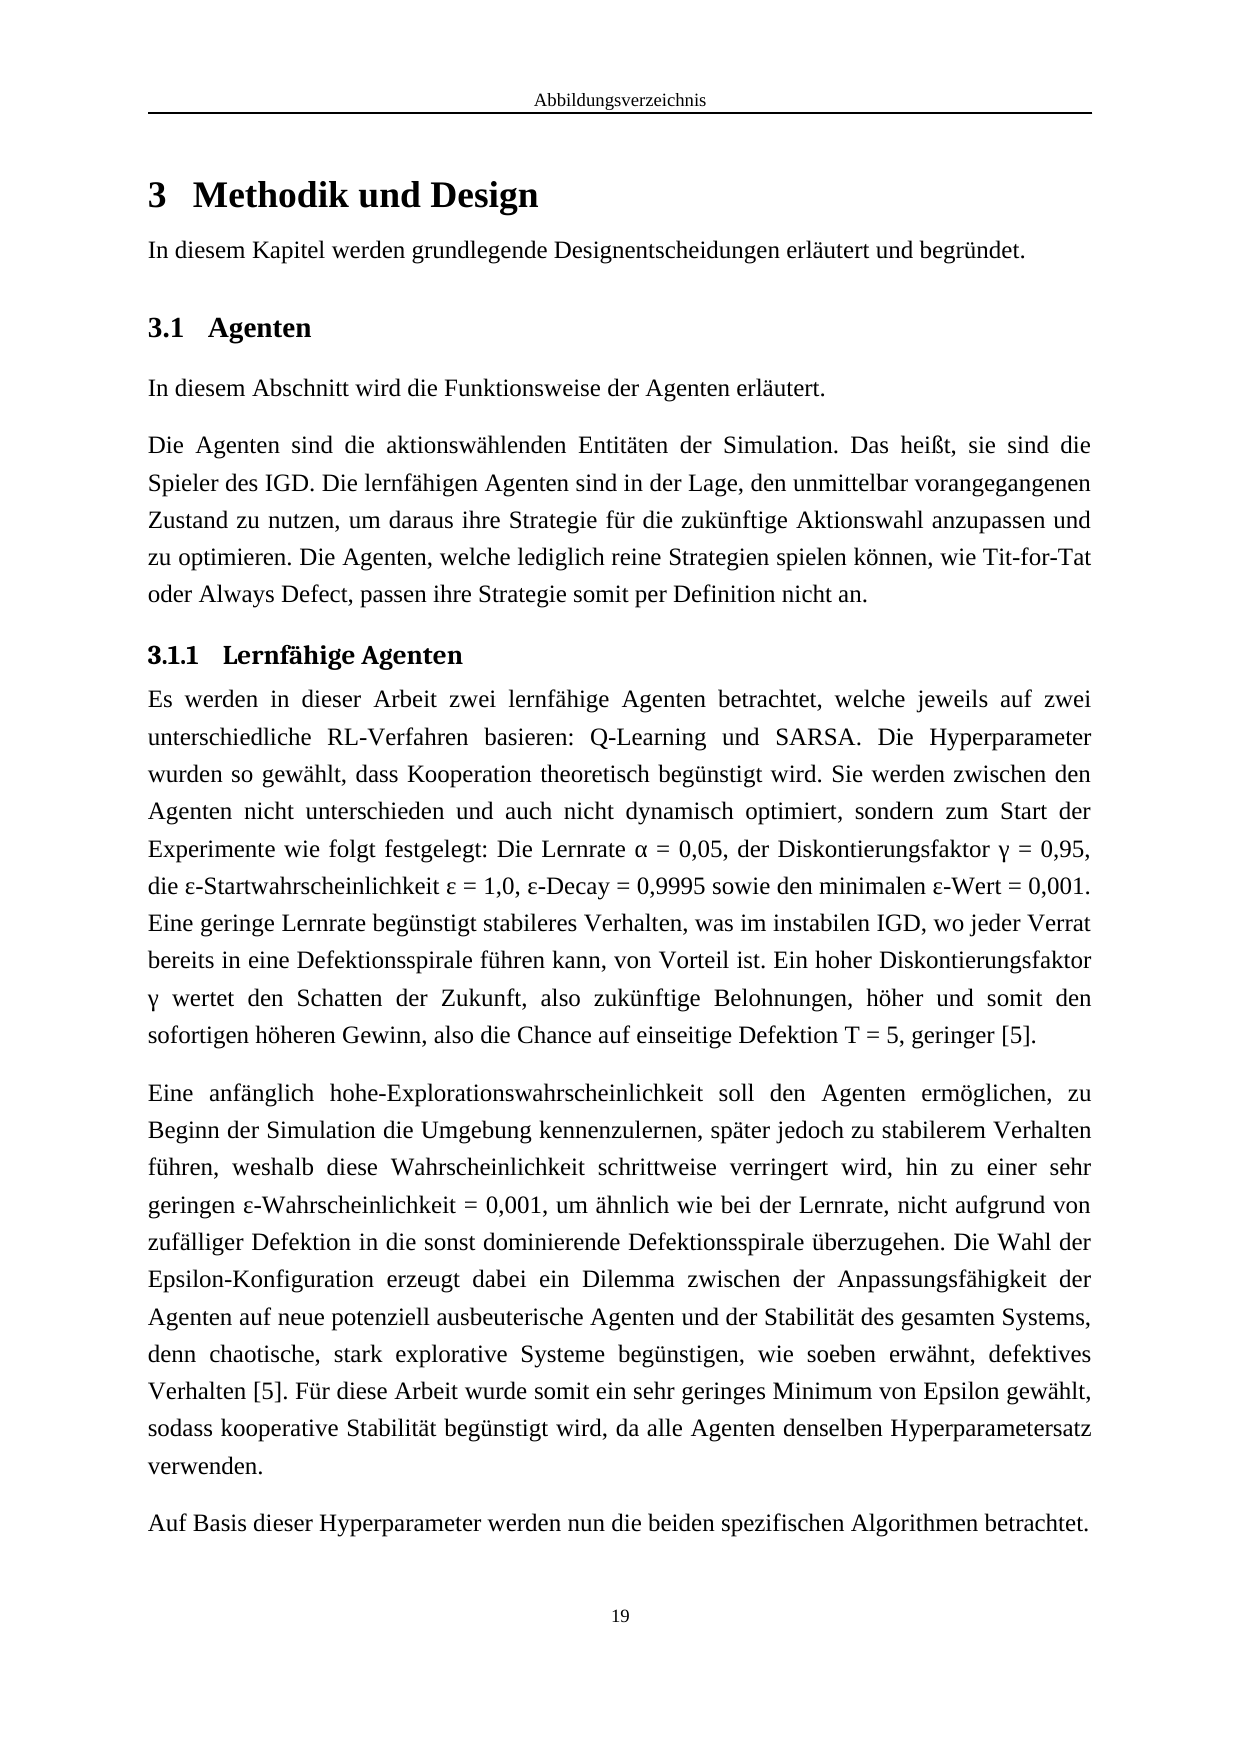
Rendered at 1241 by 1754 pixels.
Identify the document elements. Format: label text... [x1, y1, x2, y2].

text Auf Basis dieser Hyperparameter werden nun die beiden spezifischen Algorithmen betrachtet. [148, 1506, 1092, 1539]
text Die Agenten sind die aktionswählenden Entitäten der Simulation. Das heißt, sie sind die Spieler des IGD. Die lernfähigen Agenten sind in der Lage, den unmittelbar vorangegangenen Zustand zu nutzen, um daraus ihre Strategie für die zukünftige Aktionswahl anzupassen und zu optimieren. Die Agenten, welche lediglich reine Strategien spielen können, wie Tit-for-Tat oder Always Defect, passen ihre Strategie somit per Definition nicht an. [148, 428, 1092, 610]
text In diesem Kapitel werden grundlegende Designentscheidungen erläutert und begründet. [148, 233, 1092, 265]
subtitle Agenten [148, 294, 1092, 359]
text Es werden in dieser Arbeit zwei lernfähige Agenten betrachtet, welche jeweils auf zwei unterschiedliche RL-Verfahren basieren: Q-Learning und SARSA. Die Hyperparameter wurden so gewählt, dass Kooperation theoretisch begünstigt wird. Sie werden zwischen den Agenten nicht unterschieden und auch nicht dynamisch optimiert, sondern zum Start der Experimente wie folgt festgelegt: Die Lernrate α = 0,05, der Diskontierungsfaktor γ = 0,95, die ε-Startwahrscheinlichkeit ε = 1,0, ε-Decay = 0,9995 sowie den minimalen ε-Wert = 0,001. Eine geringe Lernrate begünstigt stabileres Verhalten, was im instabilen IGD, wo jeder Verrat bereits in eine Defektionsspirale führen kann, von Vorteil ist. Ein hoher Diskontierungsfaktor γ wertet den Schatten der Zukunft, also zukünftige Belohnungen, höher und somit den sofortigen höheren Gewinn, also die Chance auf einseitige Defektion T = 5, geringer . [148, 683, 1092, 1051]
subtitle Methodik und Design [148, 161, 1092, 226]
subtitle Lernfähige Agenten [148, 639, 1092, 672]
text Eine anfänglich hohe-Explorationswahrscheinlichkeit soll den Agenten ermöglichen, zu Beginn der Simulation die Umgebung kennenzulernen, später jedoch zu stabilerem Verhalten führen, weshalb diese Wahrscheinlichkeit schrittweise verringert wird, hin zu einer sehr geringen ε-Wahrscheinlichkeit = 0,001, um ähnlich wie bei der Lernrate, nicht aufgrund von zufälliger Defektion in die sonst dominierende Defektionsspirale überzugehen. Die Wahl der Epsilon-Konfiguration erzeugt dabei ein Dilemma zwischen der Anpassungsfähigkeit der Agenten auf neue potenziell ausbeuterische Agenten und der Stabilität des gesamten Systems, denn chaotische, stark explorative Systeme begünstigen, wie soeben erwähnt, defektives Verhalten . Für diese Arbeit wurde somit ein sehr geringes Minimum von Epsilon gewählt, sodass kooperative Stabilität begünstigt wird, da alle Agenten denselben Hyperparametersatz verwenden. [148, 1076, 1092, 1481]
text In diesem Abschnitt wird die Funktionsweise der Agenten erläutert. [148, 371, 1092, 403]
